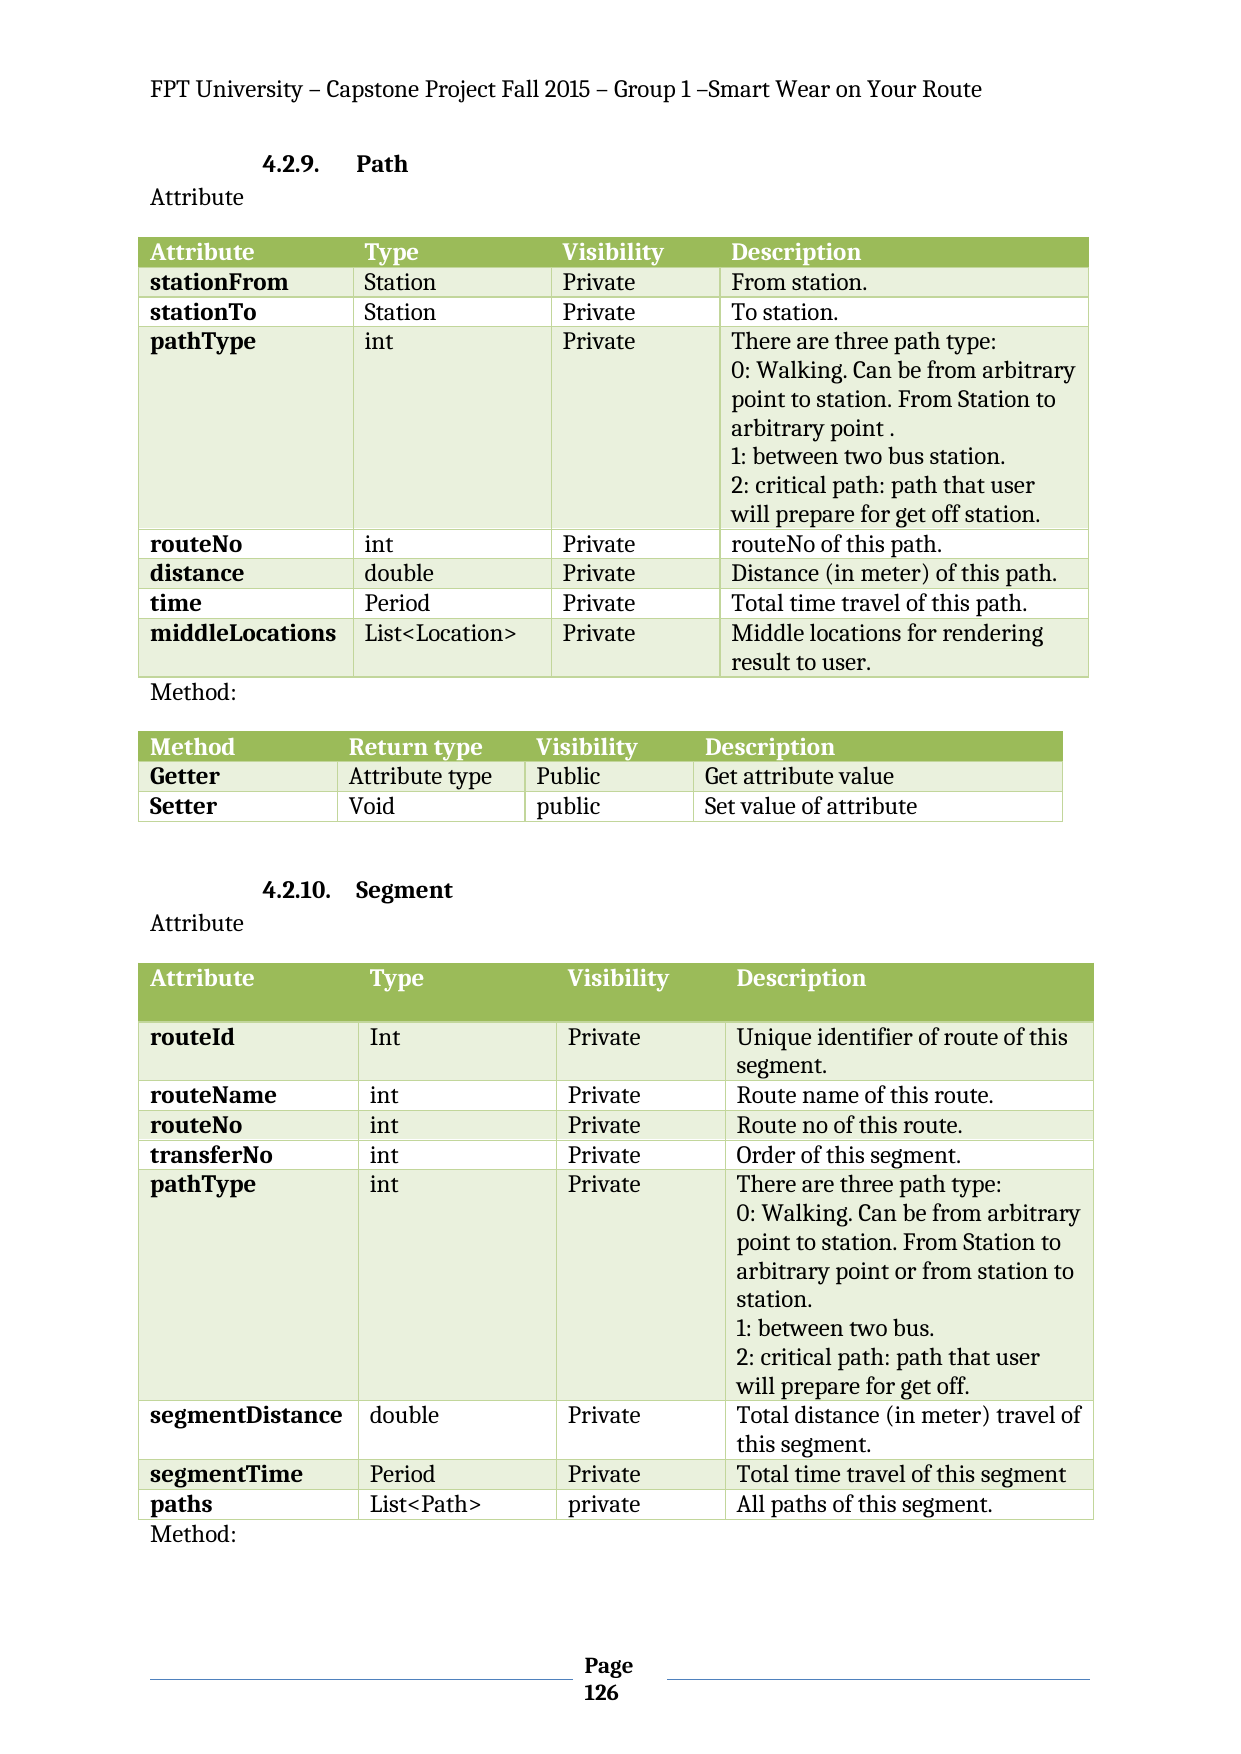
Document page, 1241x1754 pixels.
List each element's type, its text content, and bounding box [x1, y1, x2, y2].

table_header Attribute [139, 964, 358, 1021]
table_cell Distance (in meter) of this path. [721, 559, 1088, 588]
table_cell routeNo [139, 530, 353, 558]
table_cell All paths of this segment. [726, 1490, 1093, 1518]
table_cell int [354, 530, 551, 558]
table_cell Route name of this route. [726, 1081, 1093, 1110]
table_cell There are three path type: 0: Walking. Can be from arbitrary point to station. From Station to arbitrary point or from station to station. 1: between two bus. 2: critical path: path that user will prepare for get off. [726, 1170, 1093, 1400]
table_cell Period [354, 589, 551, 618]
table_cell double [359, 1401, 556, 1459]
table_cell routeId [139, 1023, 358, 1080]
table_cell distance [139, 559, 353, 588]
table_cell Public [526, 762, 693, 791]
table_header Return type [338, 733, 524, 761]
subtitle Segment [262, 876, 1090, 904]
table_cell To station. [721, 298, 1088, 326]
table_header Description [694, 733, 1062, 761]
table_cell Total distance (in meter) travel of this segment. [726, 1401, 1093, 1459]
table_cell int [359, 1170, 556, 1400]
table_cell Void [338, 792, 524, 821]
table_cell Total time travel of this path. [721, 589, 1088, 618]
table_cell int [359, 1111, 556, 1139]
table_cell int [354, 327, 551, 528]
table_cell stationFrom [139, 268, 353, 296]
table_cell Int [359, 1023, 556, 1080]
table_cell paths [139, 1490, 358, 1518]
table_cell From station. [721, 268, 1088, 296]
subtitle Path [262, 150, 1090, 179]
table_cell Setter [139, 792, 337, 821]
table_cell Getter [139, 762, 337, 791]
table_cell Private [552, 530, 719, 558]
table_cell Private [552, 589, 719, 618]
table_cell routeNo of this path. [721, 530, 1088, 558]
table_header Visibility [557, 964, 725, 1021]
table_cell Period [359, 1460, 556, 1489]
table_cell Private [557, 1460, 725, 1489]
table_cell segmentTime [139, 1460, 358, 1489]
table_cell Private [557, 1170, 725, 1400]
text Method: [150, 677, 1090, 706]
text Attribute [150, 909, 1090, 937]
table_cell double [354, 559, 551, 588]
table_cell time [139, 589, 353, 618]
table_header Type [354, 238, 551, 267]
table_cell Set value of attribute [694, 792, 1062, 821]
table_header Visibility [526, 733, 693, 761]
table_cell Route no of this route. [726, 1111, 1093, 1139]
table_cell Private [557, 1023, 725, 1080]
table_cell There are three path type: 0: Walking. Can be from arbitrary point to station. From Station to arbitrary point . 1: between two bus station. 2: critical path: path that user will prepare for get off station. [721, 327, 1088, 528]
table_cell Unique identifier of route of this segment. [726, 1023, 1093, 1080]
table_header Method [139, 733, 337, 761]
table_cell List<Location> [354, 619, 551, 676]
table_cell middleLocations [139, 619, 353, 676]
table_cell Private [557, 1081, 725, 1110]
table_cell private [557, 1490, 725, 1518]
table_cell pathType [139, 327, 353, 528]
table_header Description [721, 238, 1088, 267]
table_cell Private [557, 1401, 725, 1459]
table_cell Total time travel of this segment [726, 1460, 1093, 1489]
table_cell routeName [139, 1081, 358, 1110]
table_cell Private [552, 268, 719, 296]
table_cell Attribute type [338, 762, 524, 791]
table_header Visibility [552, 238, 719, 267]
table_cell Station [354, 268, 551, 296]
table_cell stationTo [139, 298, 353, 326]
table_cell Private [557, 1111, 725, 1139]
table_cell Middle locations for rendering result to user. [721, 619, 1088, 676]
table_cell Private [552, 559, 719, 588]
table_cell Station [354, 298, 551, 326]
table_cell Get attribute value [694, 762, 1062, 791]
table_cell pathType [139, 1170, 358, 1400]
table_cell int [359, 1081, 556, 1110]
table_cell public [526, 792, 693, 821]
table_header Description [726, 964, 1093, 1021]
table_cell Order of this segment. [726, 1141, 1093, 1169]
table_cell Private [557, 1141, 725, 1169]
table_cell Private [552, 327, 719, 528]
table_header Attribute [139, 238, 353, 267]
text Attribute [150, 183, 1090, 212]
table_cell List<Path> [359, 1490, 556, 1518]
table_cell transferNo [139, 1141, 358, 1169]
table_cell Private [552, 619, 719, 676]
table_cell segmentDistance [139, 1401, 358, 1459]
table_cell Private [552, 298, 719, 326]
text Method: [150, 1520, 1090, 1548]
table_header Type [359, 964, 556, 1021]
table_cell int [359, 1141, 556, 1169]
table_cell routeNo [139, 1111, 358, 1139]
